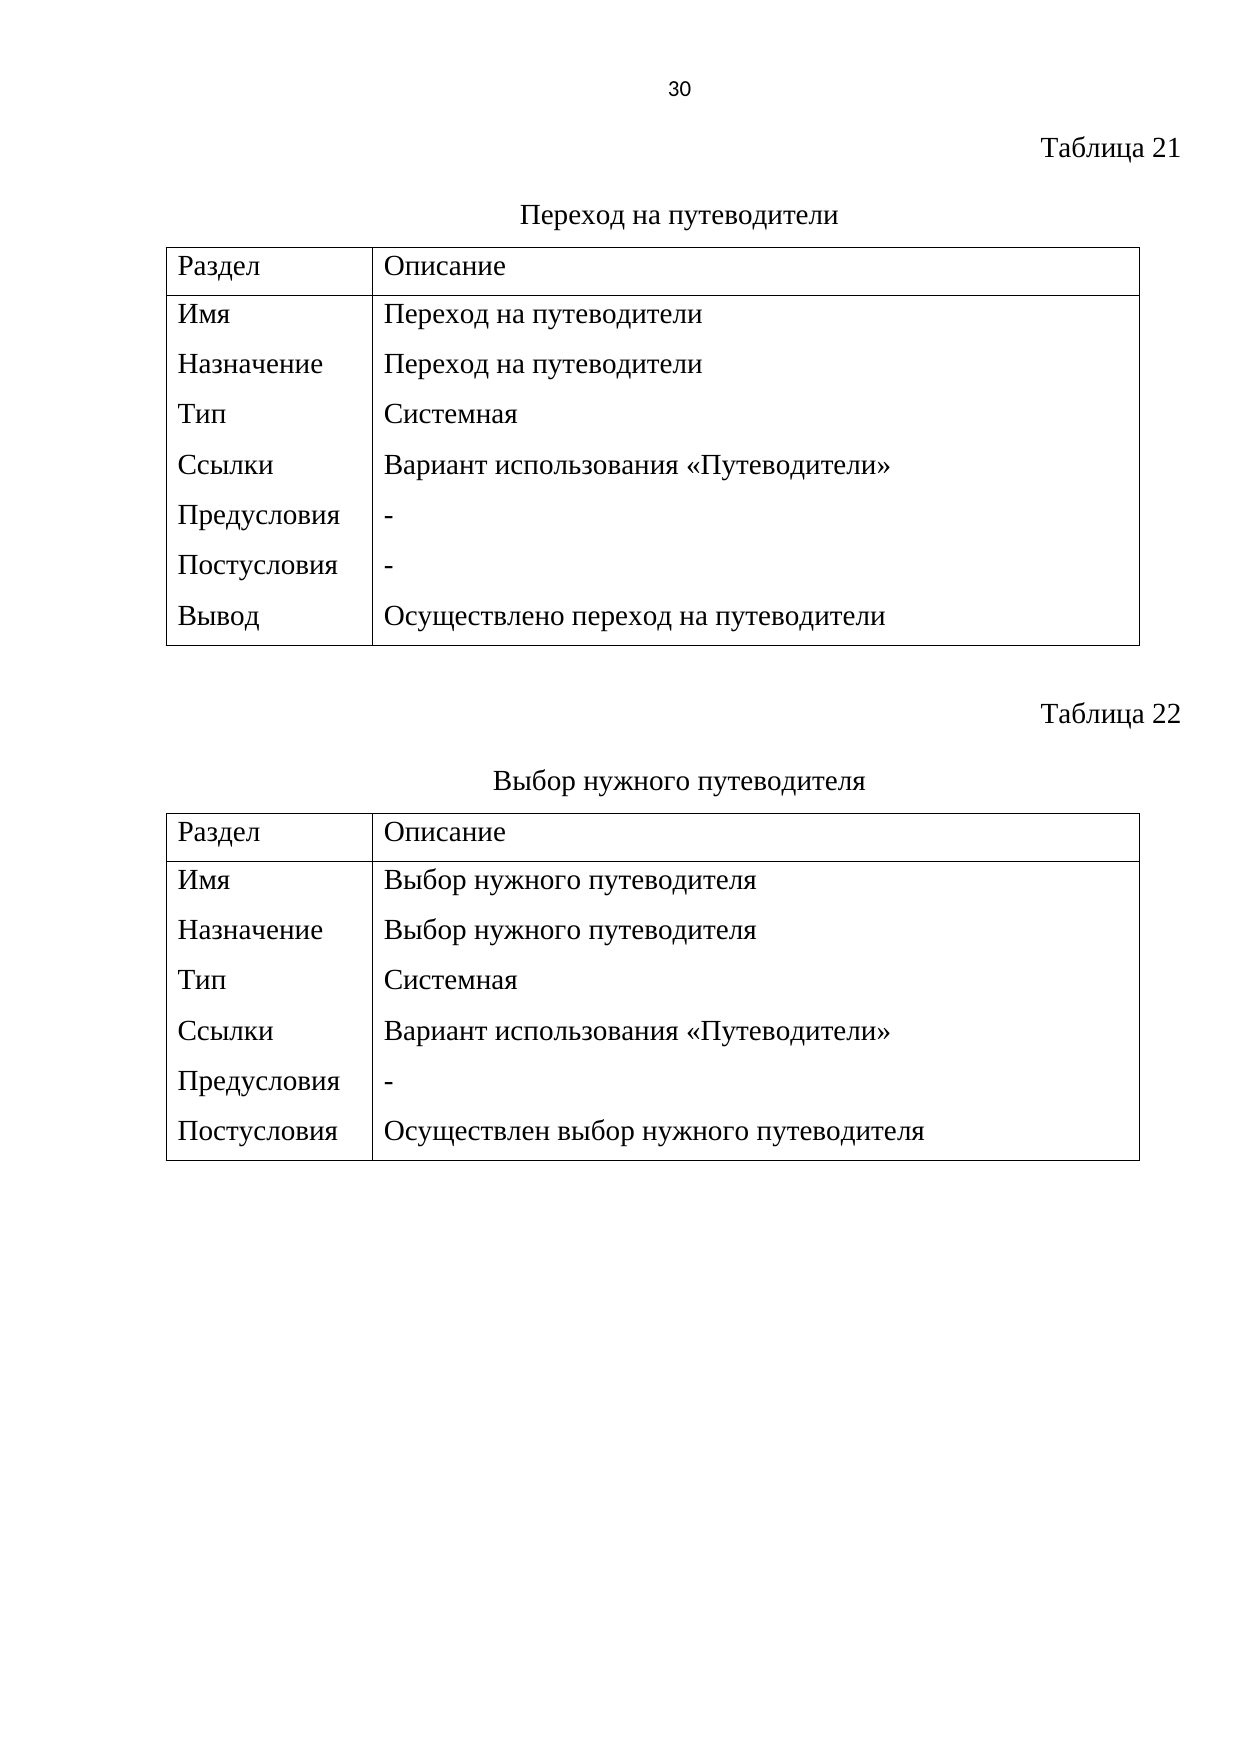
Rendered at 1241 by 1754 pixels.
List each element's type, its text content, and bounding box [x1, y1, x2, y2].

table_header Раздел [167, 814, 372, 861]
table_cell Выбор нужного путеводителя Выбор нужного путеводителя Системная Вариант использования «Путеводители» - Осуществлен выбор нужного путеводителя [373, 862, 1139, 1160]
text Переход на путеводители [177, 197, 1181, 230]
table_cell Имя Назначение Тип Ссылки Предусловия Постусловия Вывод [167, 296, 372, 644]
table_header Описание [373, 814, 1139, 861]
table_cell Имя Назначение Тип Ссылки Предусловия Постусловия [167, 862, 372, 1160]
text Таблица 22 [177, 696, 1181, 729]
table_cell Переход на путеводители Переход на путеводители Системная Вариант использования «Путеводители» - - Осуществлено переход на путеводители [373, 296, 1139, 644]
table_header Описание [373, 248, 1139, 295]
text Таблица 21 [177, 130, 1181, 163]
table_header Раздел [167, 248, 372, 295]
text Выбор нужного путеводителя [177, 763, 1181, 796]
